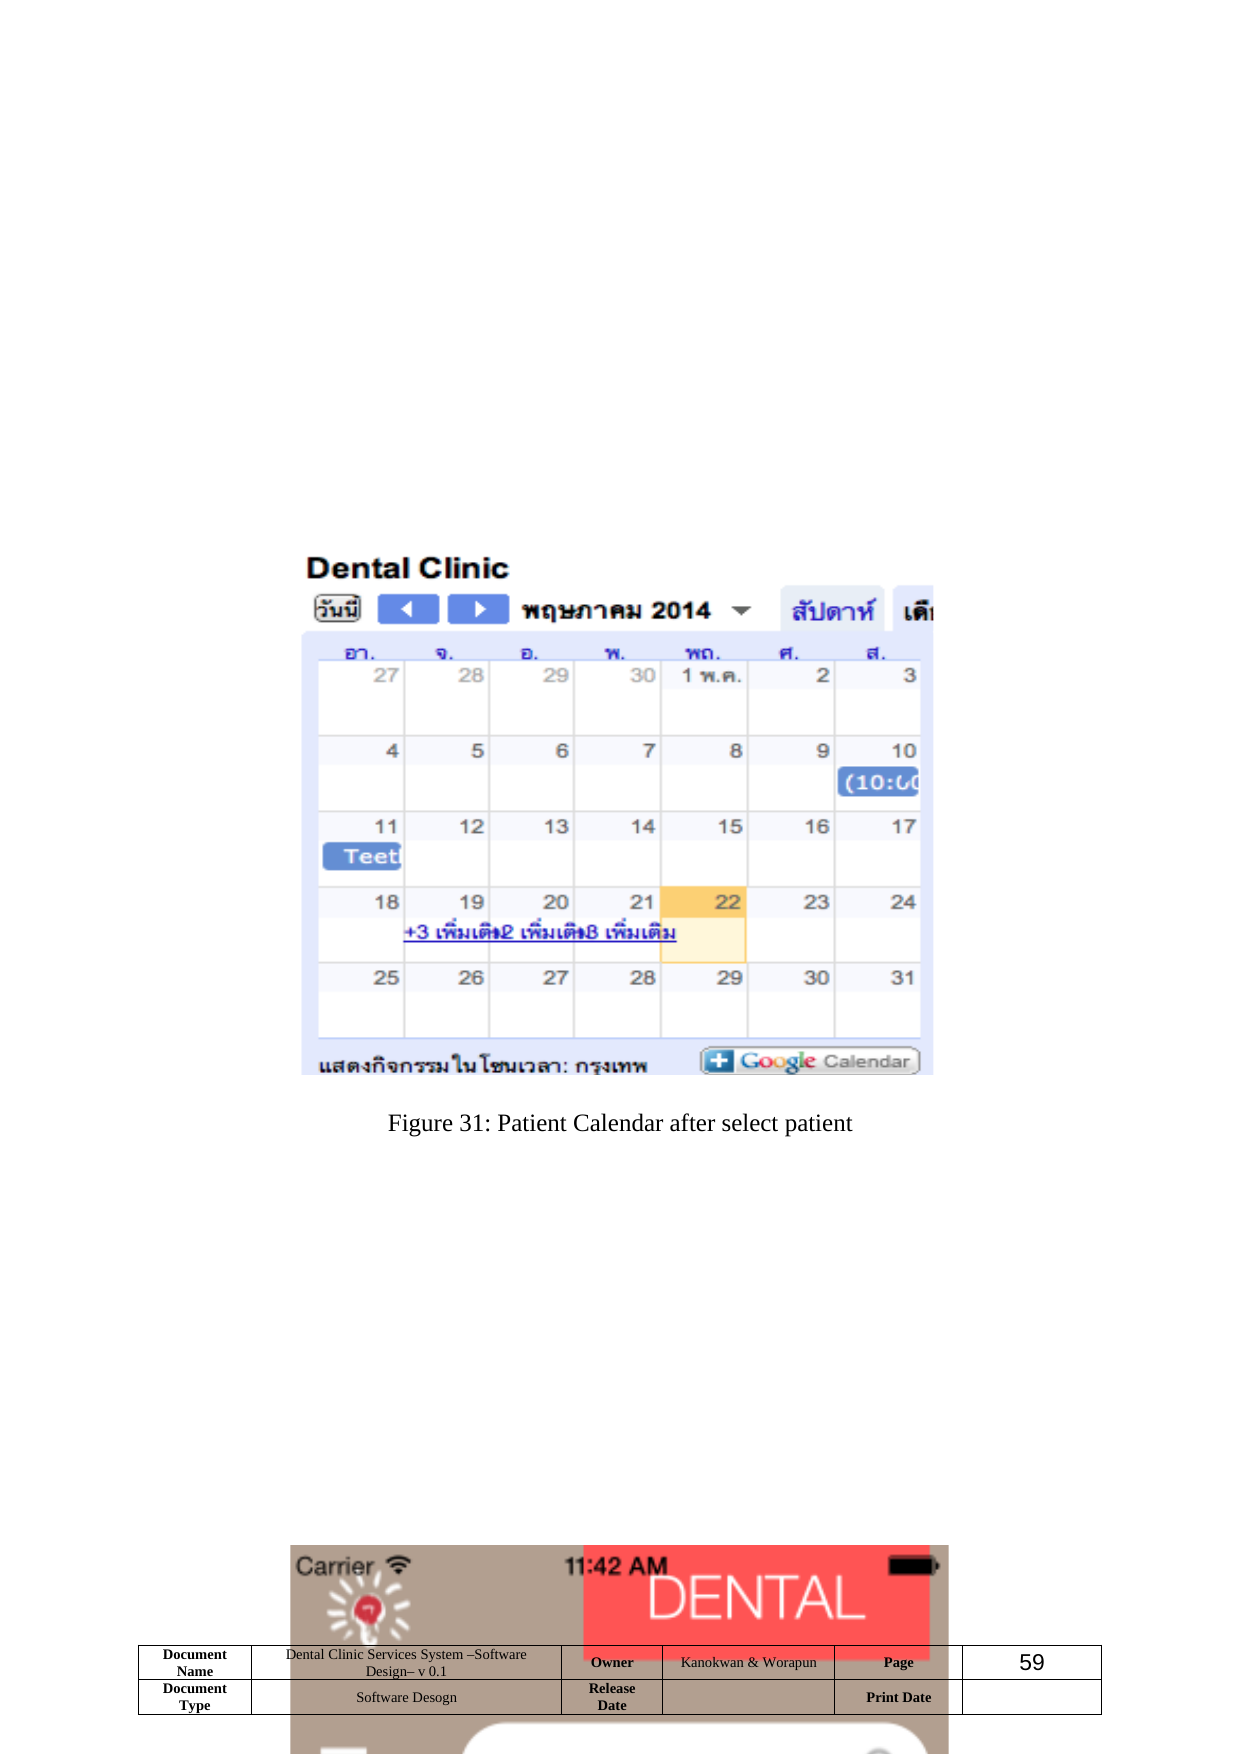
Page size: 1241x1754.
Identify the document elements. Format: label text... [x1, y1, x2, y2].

text Figure 31: Patient Calendar after select patient [150, 1108, 1090, 1136]
picture [835, 1646, 949, 1679]
picture [835, 1680, 949, 1714]
picture [290, 1680, 561, 1714]
picture [290, 1545, 949, 1645]
picture [300, 554, 934, 1075]
picture [663, 1680, 834, 1714]
picture [290, 1715, 949, 1754]
picture [290, 1646, 561, 1679]
picture [562, 1646, 662, 1679]
picture [562, 1680, 662, 1714]
picture [663, 1646, 834, 1679]
